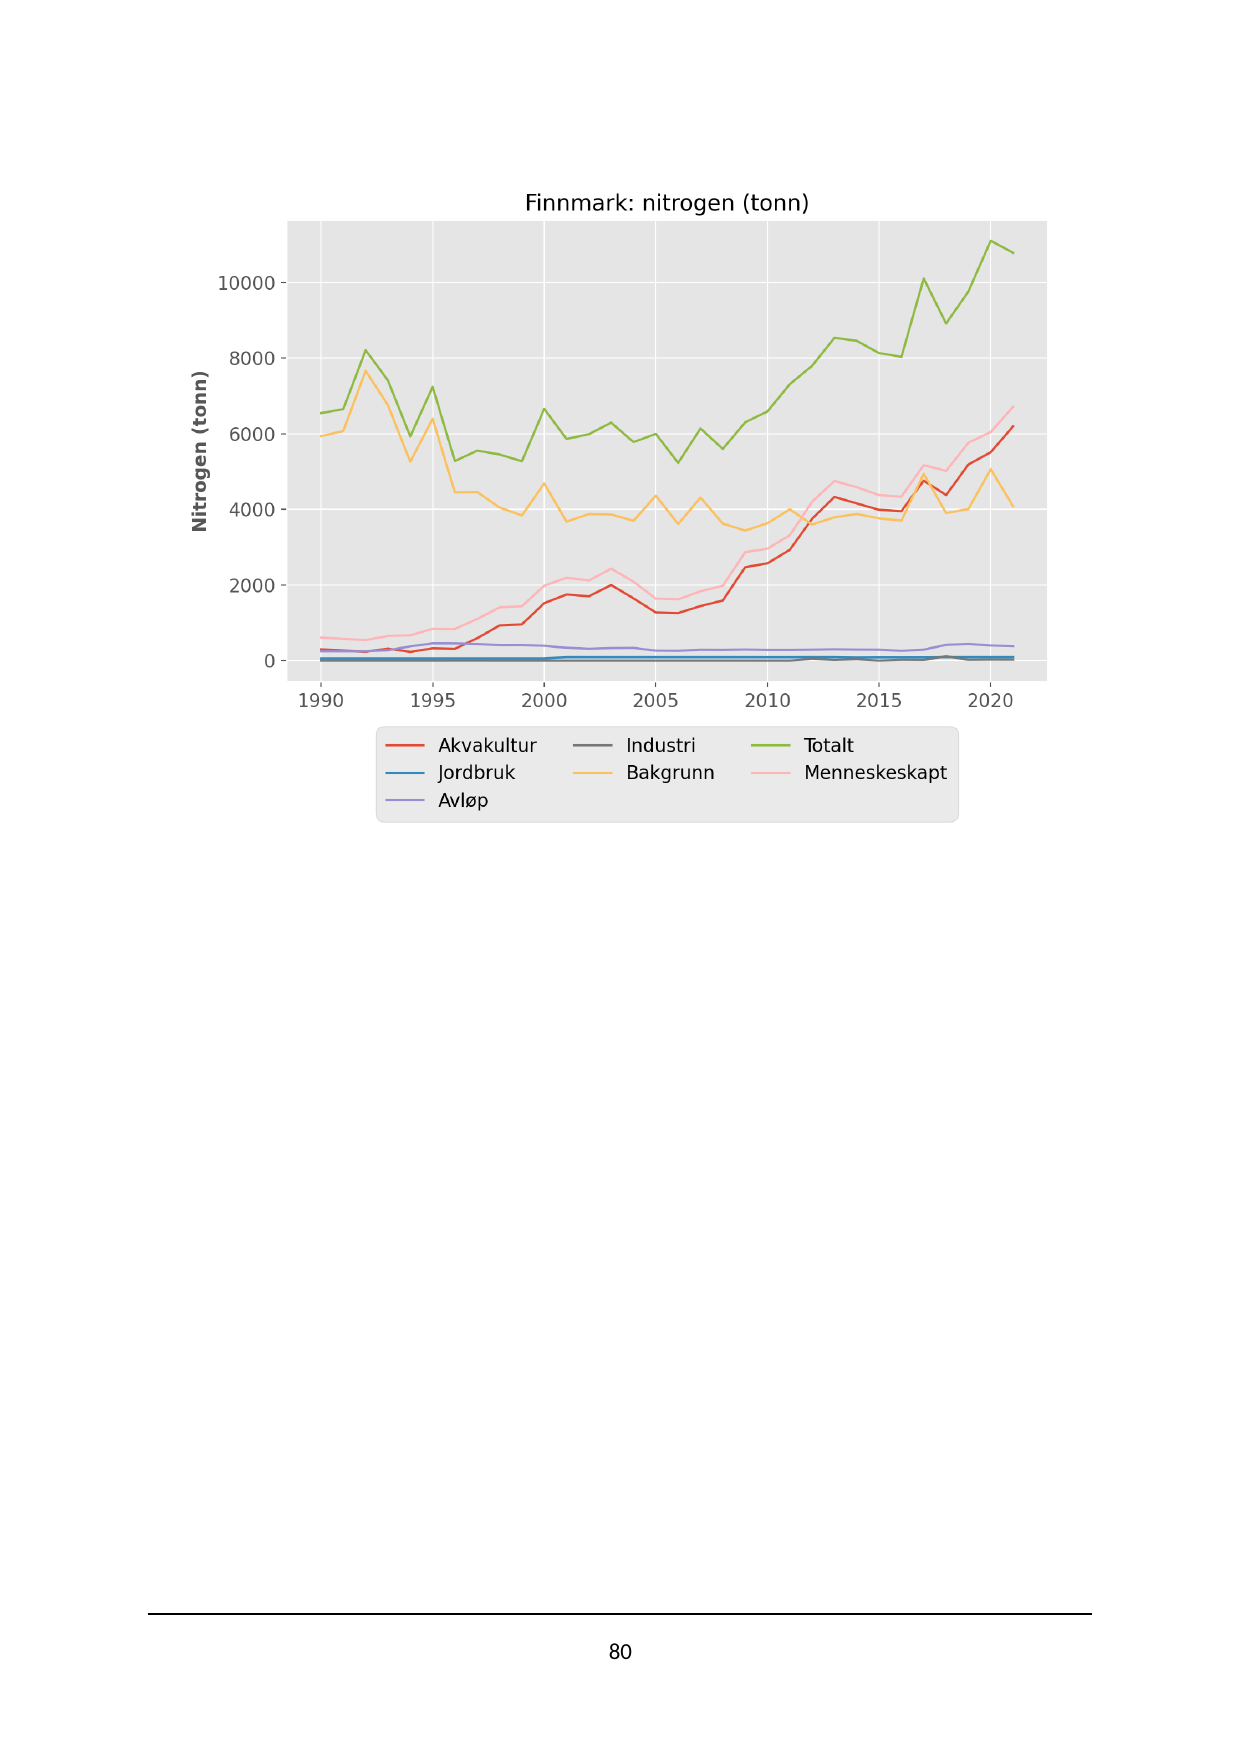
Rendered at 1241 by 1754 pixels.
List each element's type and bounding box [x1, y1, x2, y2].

picture [177, 177, 1063, 842]
